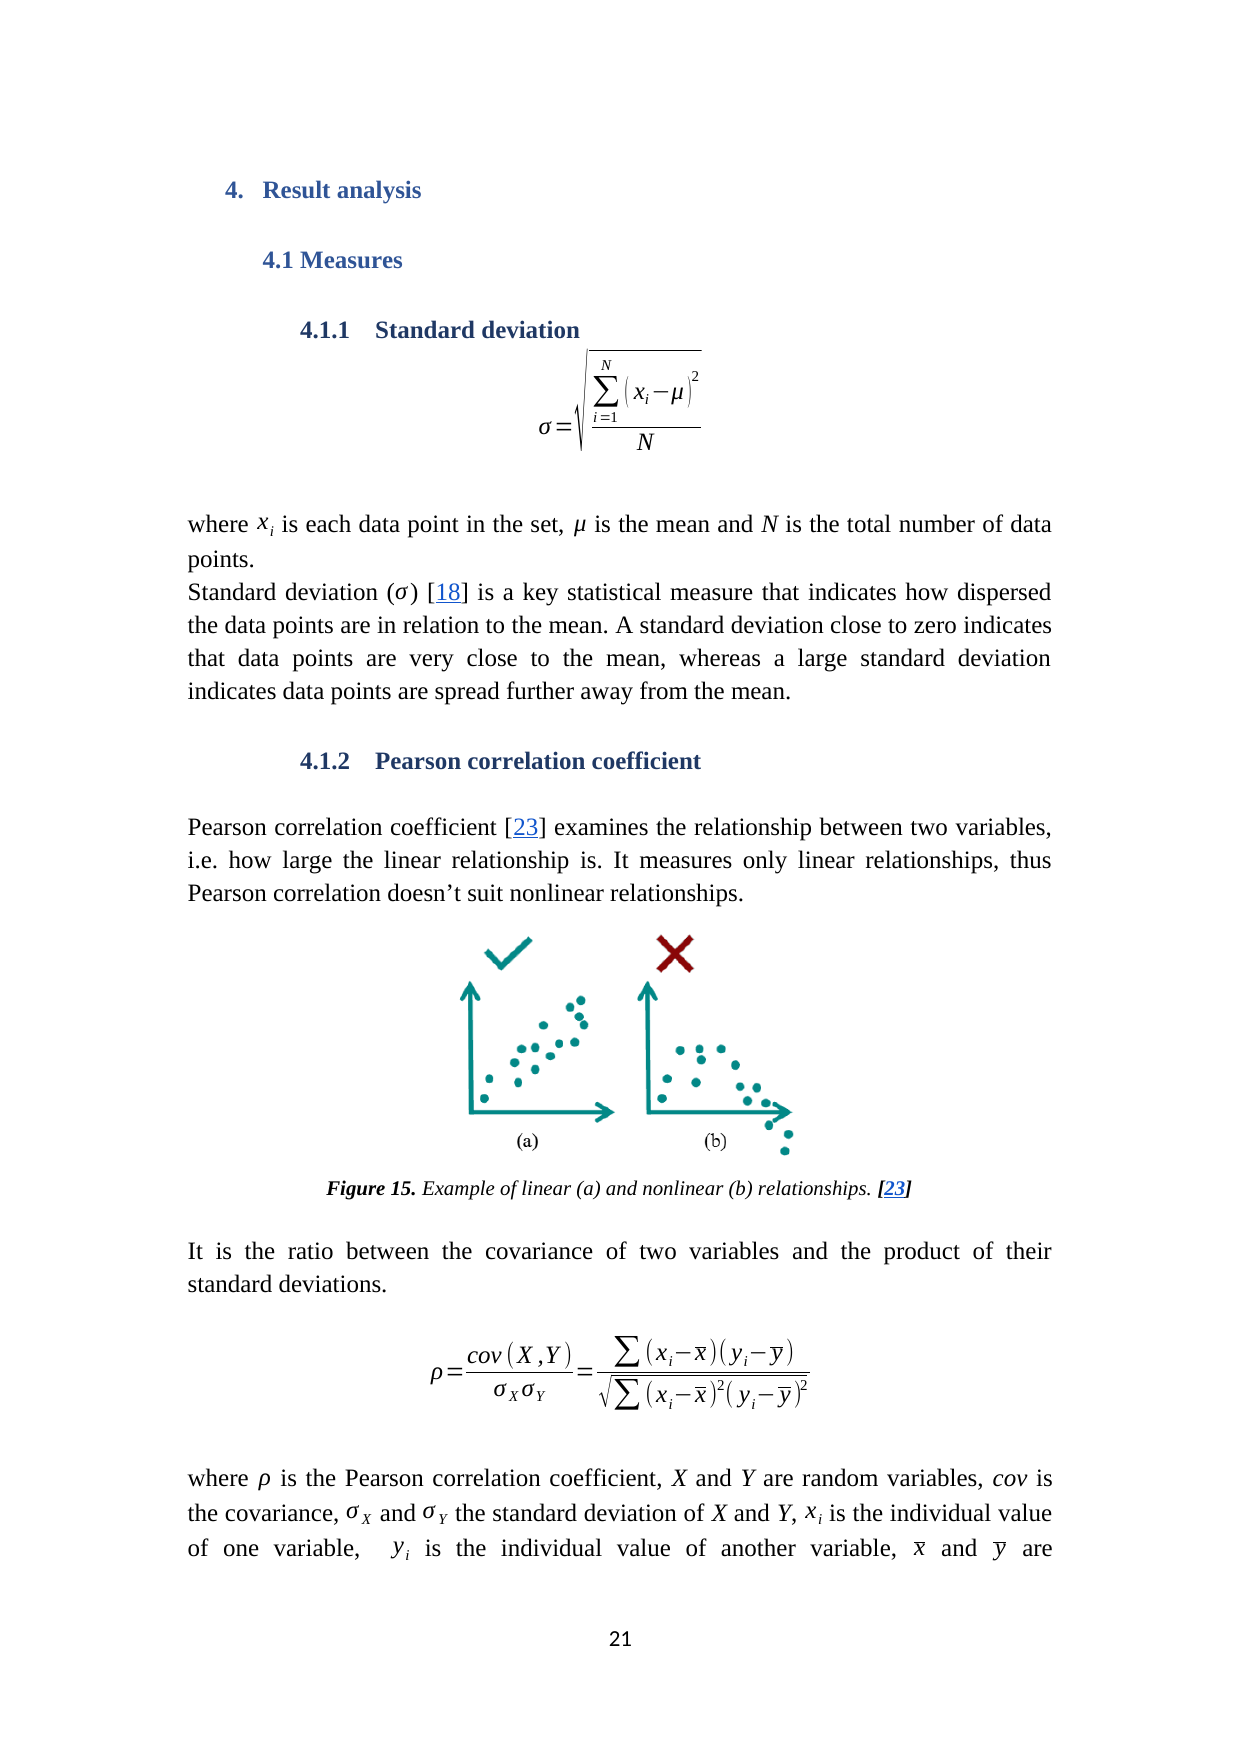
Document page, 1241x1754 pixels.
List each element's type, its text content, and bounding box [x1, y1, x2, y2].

text Pearson correlation coefficient [23] examines the relationship between two variables, i.e. how large the linear relationship is. It measures only linear relationships, thus Pearson correlation doesn’t suit nonlinear relationships. [187, 812, 1053, 907]
subtitle Result analysis [225, 175, 1053, 204]
text It is the ratio between the covariance of two variables and the product of their standard deviations. [187, 1236, 1053, 1298]
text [187, 1463, 1053, 1563]
subtitle Pearson correlation coefficient [300, 746, 1053, 775]
picture [428, 911, 813, 1172]
subtitle Standard deviation [300, 315, 1053, 344]
text where is each data point in the set, is the mean and N is the total number of data points. [187, 508, 1053, 572]
text Standard deviation () [18] is a key statistical measure that indicates how dispersed the data points are in relation to the mean. A standard deviation close to zero indicates that data points are very close to the mean, whereas a large standard deviation indicates data points are spread further away from the mean. [187, 577, 1053, 704]
text Figure 15. Example of linear (a) and nonlinear (b) relationships. [23] [187, 1176, 1053, 1200]
subtitle Measures [262, 245, 1053, 274]
